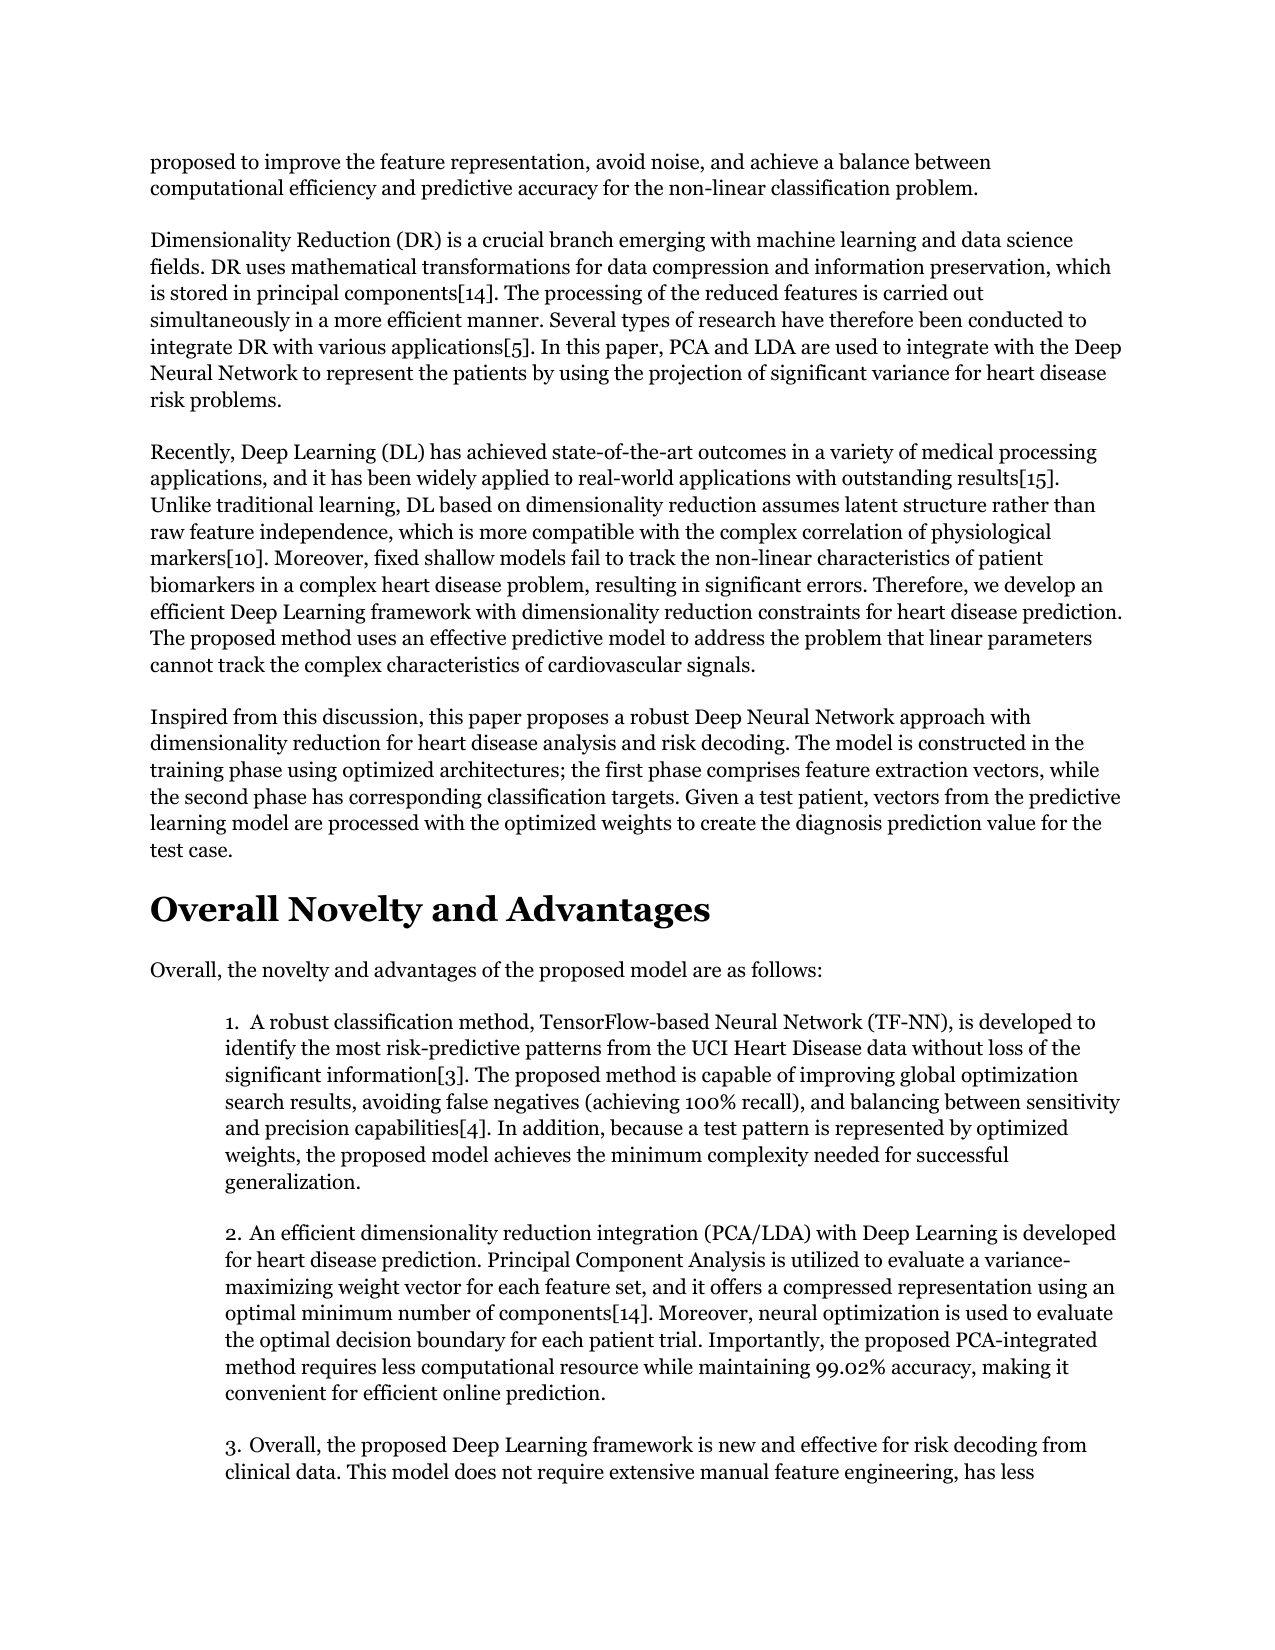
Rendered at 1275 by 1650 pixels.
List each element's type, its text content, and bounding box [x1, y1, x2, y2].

text 2. An efficient dimensionality reduction integration (PCA/LDA) with Deep Learning is developed for heart disease prediction. Principal Component Analysis is utilized to evaluate a variance-maximizing weight vector for each feature set, and it offers a compressed representation using an optimal minimum number of components[14]. Moreover, neural optimization is used to evaluate the optimal decision boundary for each patient trial. Importantly, the proposed PCA-integrated method requires less computational resource while maintaining 99.02% accuracy, making it convenient for efficient online prediction. [225, 1222, 1125, 1405]
text Overall Novelty and Advantages [150, 890, 1125, 929]
text Dimensionality Reduction (DR) is a crucial branch emerging with machine learning and data science fields. DR uses mathematical transformations for data compression and information preservation, which is stored in principal components[14]. The processing of the reduced features is carried out simultaneously in a more efficient manner. Several types of research have therefore been conducted to integrate DR with various applications[5]. In this paper, PCA and LDA are used to integrate with the Deep Neural Network to represent the patients by using the projection of significant variance for heart disease risk problems. [150, 228, 1125, 412]
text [150, 150, 1125, 200]
text Recently, Deep Learning (DL) has achieved state-of-the-art outcomes in a variety of medical processing applications, and it has been widely applied to real-world applications with outstanding results[15]. Unlike traditional learning, DL based on dimensionality reduction assumes latent structure rather than raw feature independence, which is more compatible with the complex correlation of physiological markers[10]. Moreover, fixed shallow models fail to track the non-linear characteristics of patient biomarkers in a complex heart disease problem, resulting in significant errors. Therefore, we develop an efficient Deep Learning framework with dimensionality reduction constraints for heart disease prediction. The proposed method uses an effective predictive model to address the problem that linear parameters cannot track the complex characteristics of cardiovascular signals. [150, 440, 1125, 677]
text Inspired from this discussion, this paper proposes a robust Deep Neural Network approach with dimensionality reduction for heart disease analysis and risk decoding. The model is constructed in the training phase using optimized architectures; the first phase comprises feature extraction vectors, while the second phase has corresponding classification targets. Given a test patient, vectors from the predictive learning model are processed with the optimized weights to create the diagnosis prediction value for the test case. [150, 705, 1125, 862]
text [225, 1433, 1125, 1484]
text 1. A robust classification method, TensorFlow-based Neural Network (TF-NN), is developed to identify the most risk-predictive patterns from the UCI Heart Disease data without loss of the significant information[3]. The proposed method is capable of improving global optimization search results, avoiding false negatives (achieving 100% recall), and balancing between sensitivity and precision capabilities[4]. In addition, because a test pattern is represented by optimized weights, the proposed model achieves the minimum complexity needed for successful generalization. [225, 1010, 1125, 1194]
text Overall, the novelty and advantages of the proposed model are as follows: [150, 958, 1125, 982]
